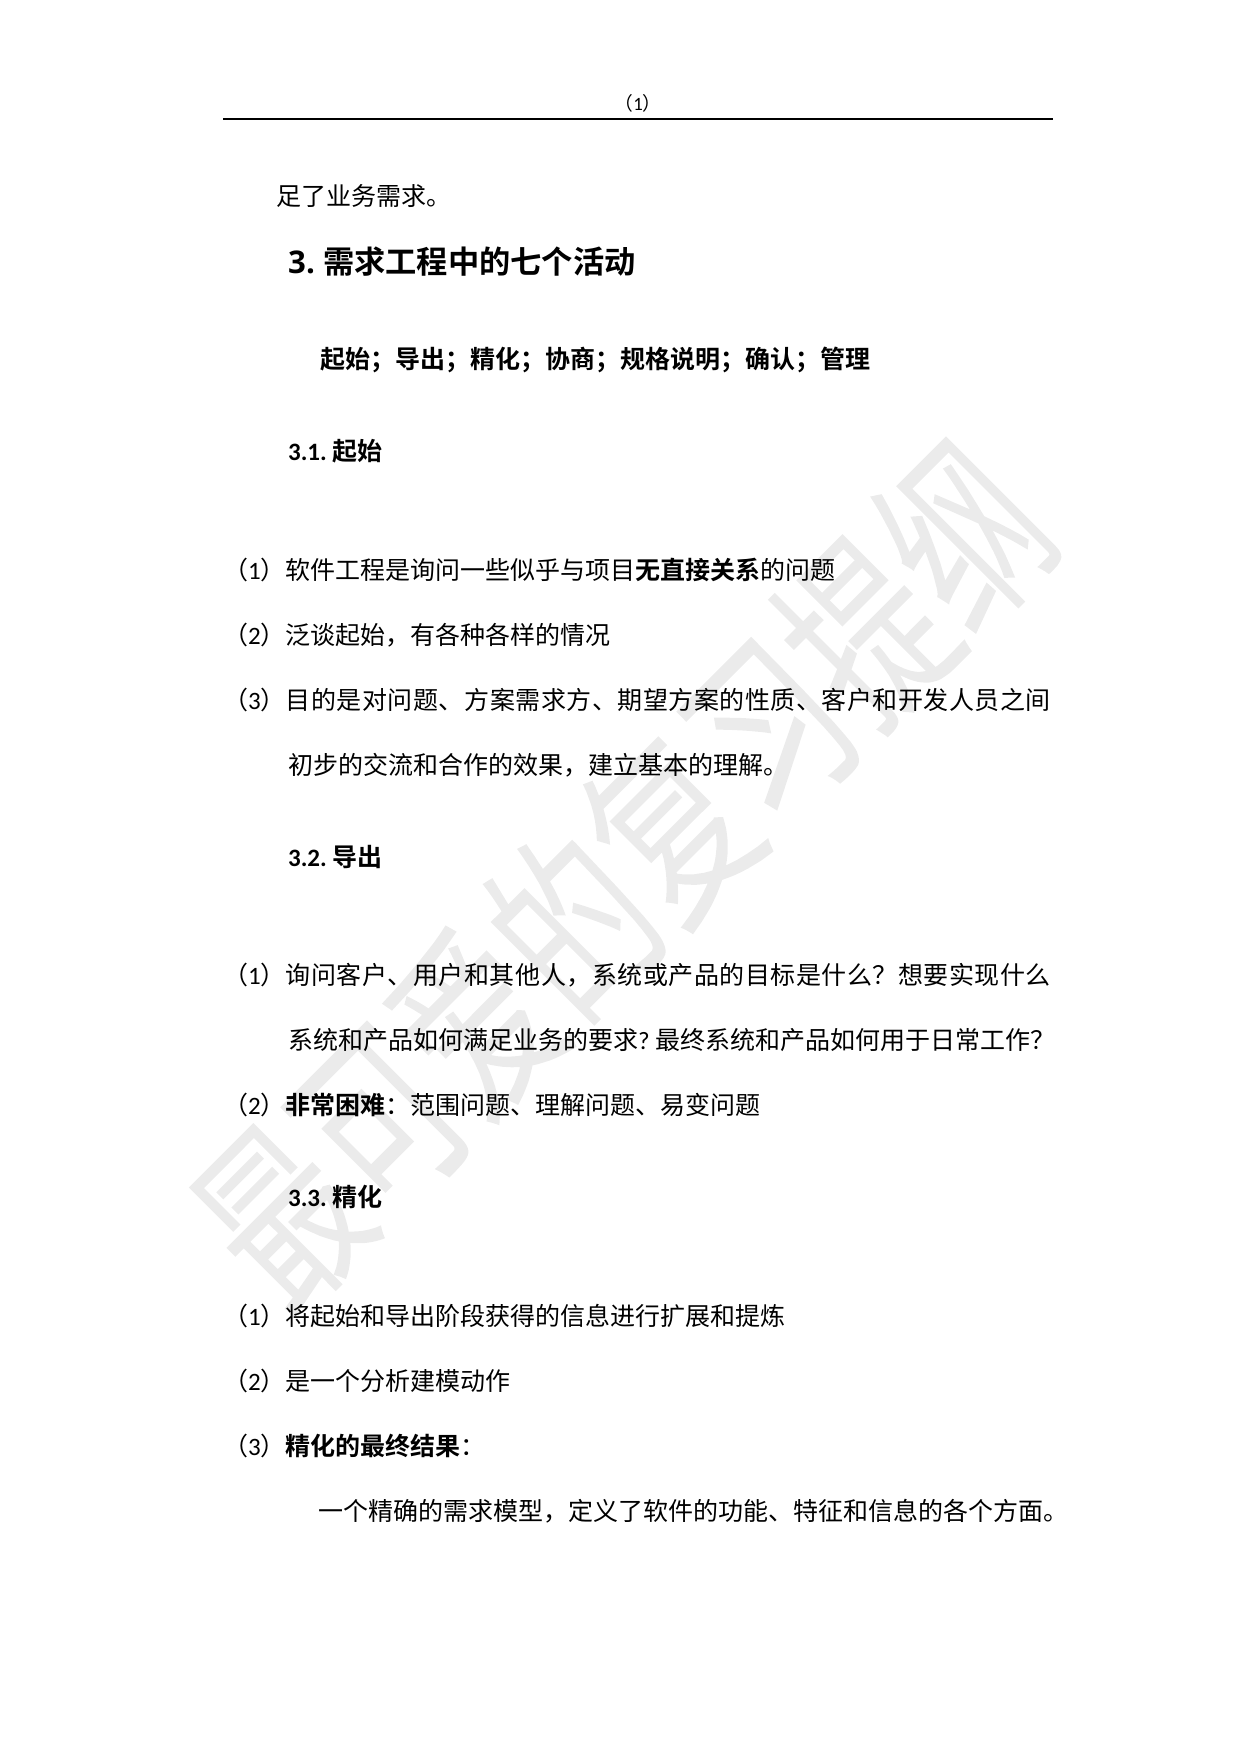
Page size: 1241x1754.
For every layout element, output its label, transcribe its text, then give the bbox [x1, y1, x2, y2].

subtitle 起始 [288, 417, 1053, 482]
text 是一个分析建模动作 [223, 1347, 1053, 1412]
list 一个精确的需求模型，定义了软件的功能、特征和信息的各个方面。 [319, 1477, 1053, 1542]
text 目的是对问题、方案需求方、期望方案的性质、客户和开发人员之间初步的交流和合作的效果，建立基本的理解。 [223, 666, 1053, 796]
subtitle 导出 [288, 823, 1053, 888]
text 非常困难：范围问题、理解问题、易变问题 [223, 1071, 1053, 1136]
text 精化的最终结果： [223, 1412, 1053, 1477]
text 软件工程是询问一些似乎与项目无直接关系的问题 [223, 536, 1053, 601]
text 将起始和导出阶段获得的信息进行扩展和提炼 [223, 1282, 1053, 1347]
subtitle 需求工程中的七个活动 [288, 227, 1053, 292]
text 泛谈起始，有各种各样的情况 [223, 601, 1053, 666]
text 询问客户、用户和其他人，系统或产品的目标是什么？想要实现什么？系统和产品如何满足业务的要求? 最终系统和产品如何用于日常工作？ [223, 941, 1053, 1071]
list 起始；导出；精化；协商；规格说明；确认；管理 [320, 325, 1053, 390]
subtitle 精化 [288, 1163, 1053, 1228]
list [217, 162, 1053, 227]
